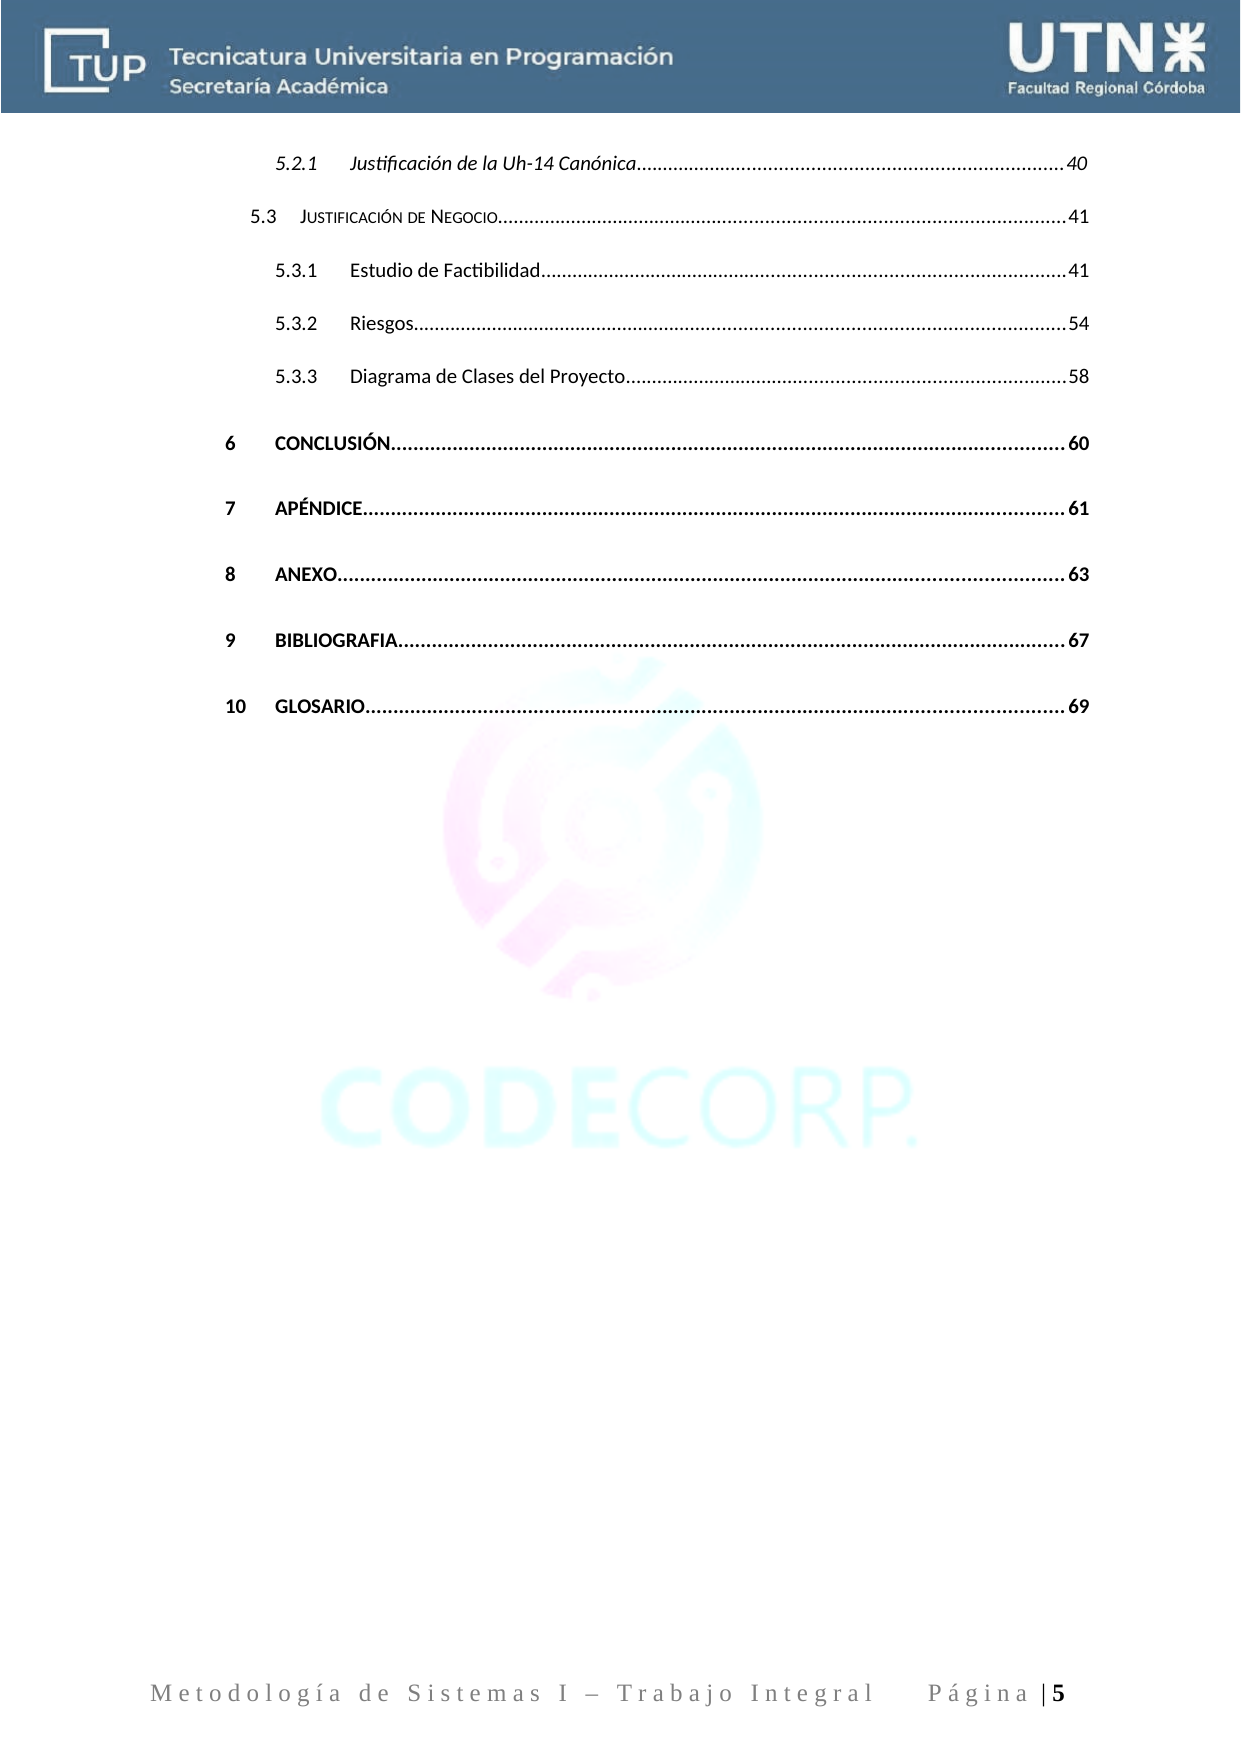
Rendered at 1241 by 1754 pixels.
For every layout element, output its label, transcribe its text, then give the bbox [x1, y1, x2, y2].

text 5.3 Justificación de Negocio 41 [175, 203, 1090, 229]
text 8 ANEXO 63 [150, 562, 1090, 587]
text 6 CONCLUSIÓN 60 [150, 430, 1090, 455]
text 7 APÉNDICE 61 [150, 496, 1090, 521]
text 5.2.1 Justificación de la Uh-14 Canónica 40 [200, 150, 1090, 175]
text 5.3.3 Diagrama de Clases del Proyecto 58 [200, 364, 1090, 389]
text 5.3.2 Riesgos 54 [200, 310, 1090, 336]
text 9 BIBLIOGRAFIA 67 [150, 627, 1090, 653]
text 10 GLOSARIO 69 [150, 693, 1090, 719]
text 5.3.1 Estudio de Factibilidad 41 [200, 257, 1090, 282]
picture [1, 0, 1241, 113]
